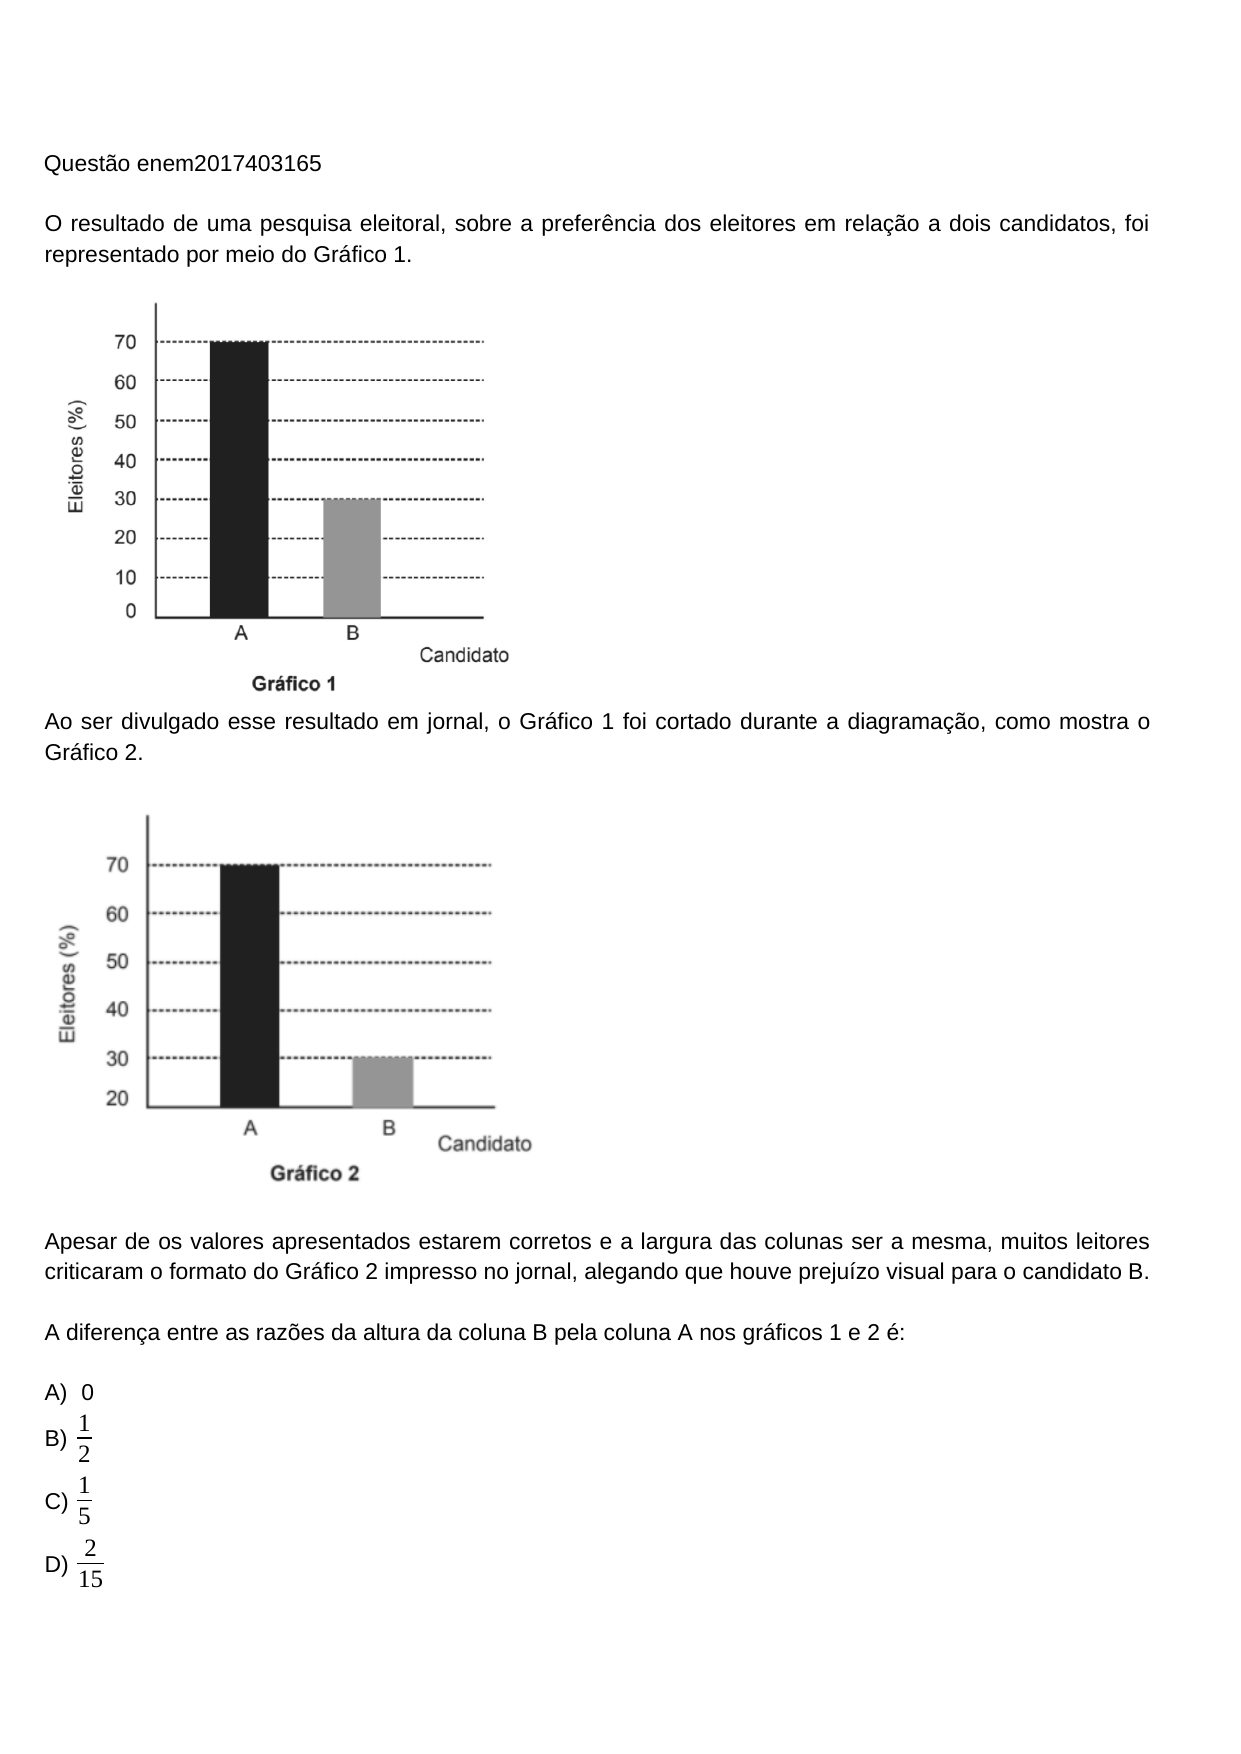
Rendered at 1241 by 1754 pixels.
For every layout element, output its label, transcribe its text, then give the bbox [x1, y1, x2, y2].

picture [44, 301, 542, 705]
text Ao ser divulgado esse resultado em jornal, o Gráfico 1 foi cortado durante a diagramação, como mostra o Gráfico 2. [44, 708, 1151, 765]
text Questão enem2017403165 [44, 150, 1151, 176]
list 0 [44, 1379, 1151, 1405]
text Apesar de os valores apresentados estarem corretos e a largura das colunas ser a mesma, muitos leitores criticaram o formato do Gráfico 2 impresso no jornal, alegando que houve prejuízo visual para o candidato B. [44, 1228, 1151, 1284]
text O resultado de uma pesquisa eleitoral, sobre a preferência dos eleitores em relação a dois candidatos, foi representado por meio do Gráfico 1. [44, 210, 1151, 267]
picture [44, 798, 557, 1194]
text A diferença entre as razões da altura da coluna B pela coluna A nos gráficos 1 e 2 é: [44, 1318, 1151, 1345]
